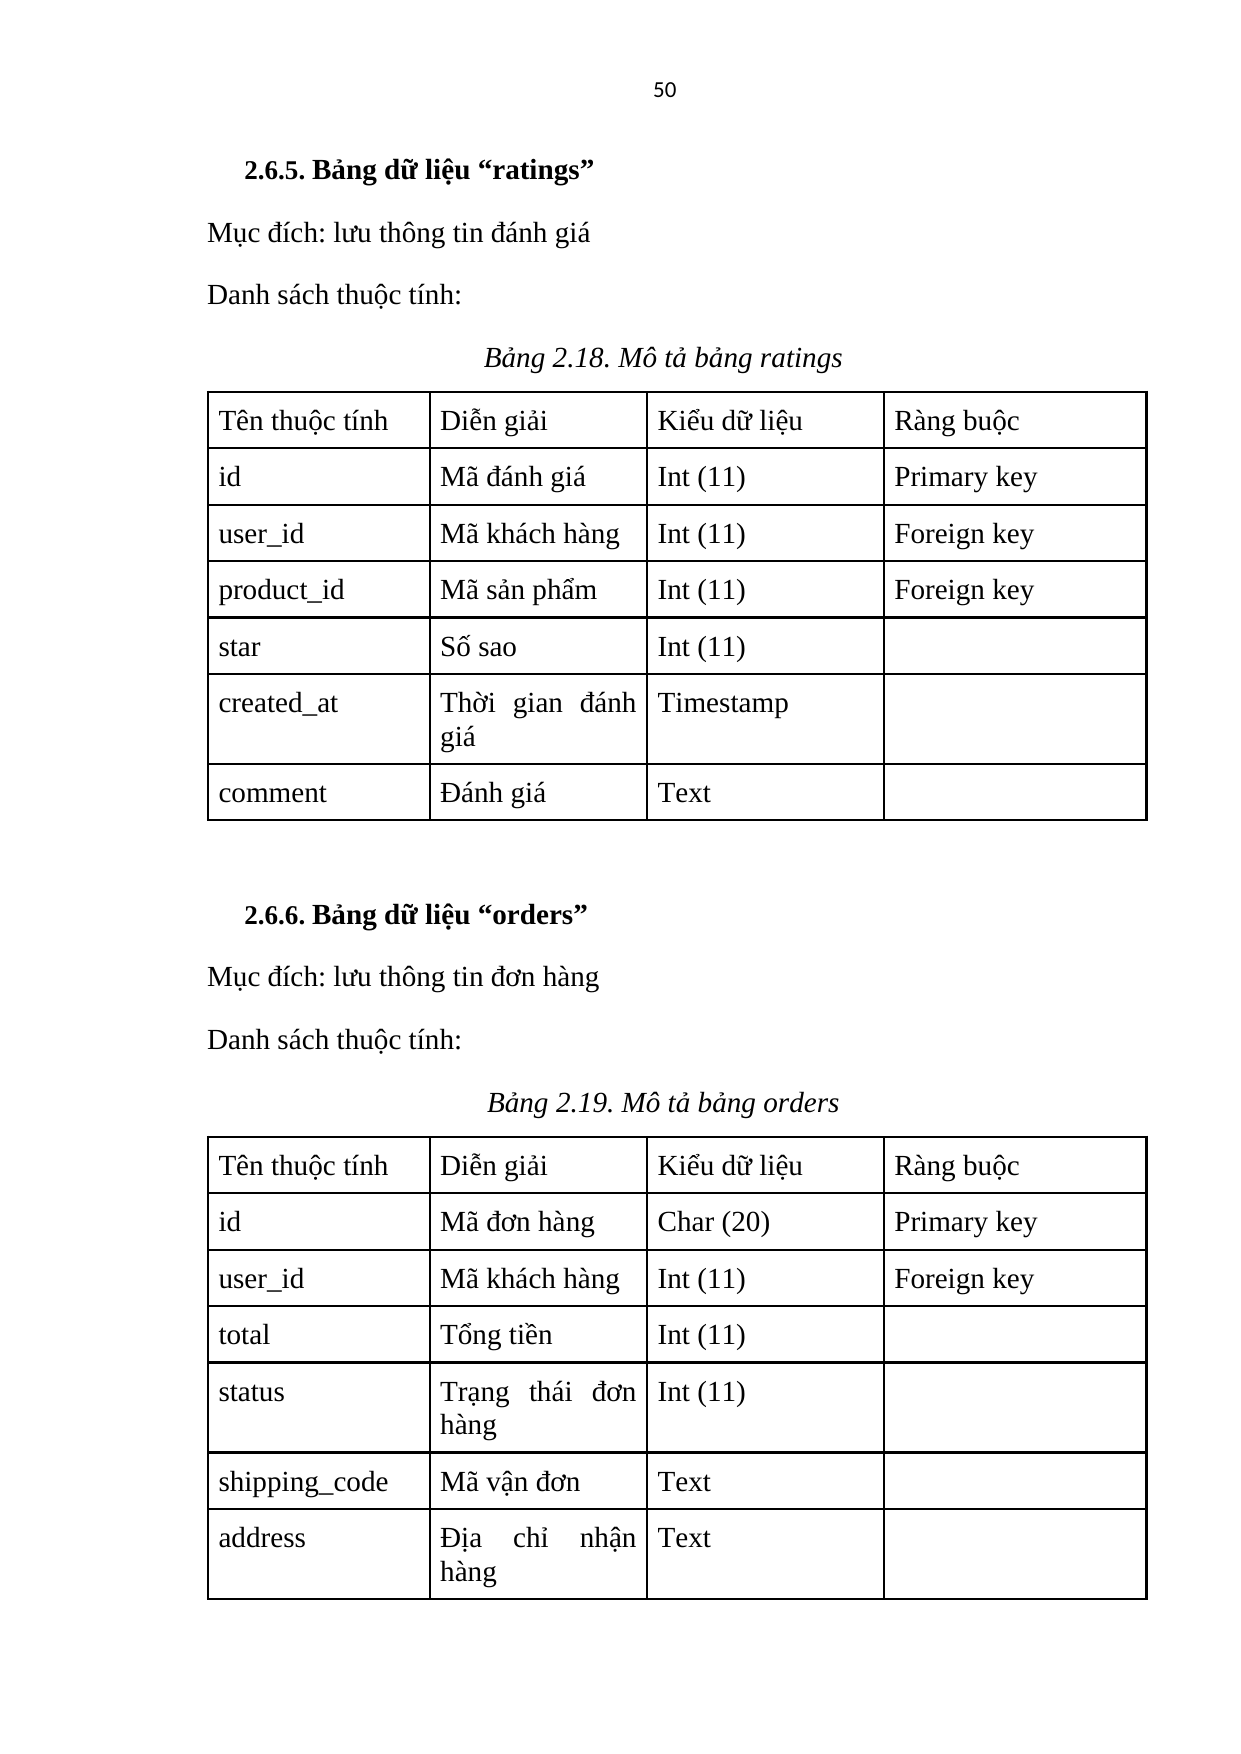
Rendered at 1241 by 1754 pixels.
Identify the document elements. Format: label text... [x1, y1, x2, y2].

text Mục đích: lưu thông tin đánh giá [207, 215, 1122, 248]
table_cell id [209, 449, 429, 503]
table_cell Foreign key [885, 562, 1145, 616]
table_cell Mã đánh giá [431, 449, 646, 503]
table_cell [885, 619, 1145, 673]
table_cell Text [648, 765, 883, 819]
table_header Kiểu dữ liệu [648, 1138, 883, 1192]
table_cell Mã sản phẩm [431, 562, 646, 616]
table_cell Int (11) [648, 1364, 883, 1451]
table_cell Int (11) [648, 506, 883, 560]
table_cell Số sao [431, 619, 646, 673]
table_header Ràng buộc [885, 393, 1145, 447]
table_cell Int (11) [648, 619, 883, 673]
text Danh sách thuộc tính: [207, 277, 1122, 311]
table_cell Int (11) [648, 1251, 883, 1305]
table_cell Tổng tiền [431, 1307, 646, 1361]
table_cell Mã đơn hàng [431, 1194, 646, 1248]
table_cell Text [648, 1510, 883, 1598]
subtitle Bảng dữ liệu “ratings” [237, 152, 1122, 185]
table_cell created_at [209, 675, 429, 763]
table_cell id [209, 1194, 429, 1248]
table_cell Mã khách hàng [431, 1251, 646, 1305]
table_cell Địa chỉ nhận hàng [431, 1510, 646, 1598]
table_header Tên thuộc tính [209, 393, 429, 447]
table_cell Int (11) [648, 1307, 883, 1361]
table_header Ràng buộc [885, 1138, 1145, 1192]
table_cell Trạng thái đơn hàng [431, 1364, 646, 1451]
table_cell Foreign key [885, 1251, 1145, 1305]
table_header Tên thuộc tính [209, 1138, 429, 1192]
table_cell Int (11) [648, 562, 883, 616]
table_cell comment [209, 765, 429, 819]
table_cell Char (20) [648, 1194, 883, 1248]
table_cell Timestamp [648, 675, 883, 763]
table_header Kiểu dữ liệu [648, 393, 883, 447]
table_cell Int (11) [648, 449, 883, 503]
table_header Diễn giải [431, 1138, 646, 1192]
table_cell [885, 1307, 1145, 1361]
table_cell Primary key [885, 1194, 1145, 1248]
table_cell [885, 675, 1145, 763]
text Mục đích: lưu thông tin đơn hàng [207, 959, 1122, 993]
table_cell Mã vận đơn [431, 1454, 646, 1508]
table_cell Primary key [885, 449, 1145, 503]
table_cell Thời gian đánh giá [431, 675, 646, 763]
text Danh sách thuộc tính: [207, 1022, 1122, 1056]
table_header Diễn giải [431, 393, 646, 447]
table_cell status [209, 1364, 429, 1451]
subtitle Bảng dữ liệu “orders” [237, 897, 1122, 930]
table_cell Mã khách hàng [431, 506, 646, 560]
table_cell user_id [209, 506, 429, 560]
table_cell [885, 1510, 1145, 1598]
table_cell [885, 1364, 1145, 1451]
table_cell address [209, 1510, 429, 1598]
table_cell [885, 1454, 1145, 1508]
table_cell shipping_code [209, 1454, 429, 1508]
table_cell Đánh giá [431, 765, 646, 819]
table_cell product_id [209, 562, 429, 616]
table_cell total [209, 1307, 429, 1361]
table_cell Foreign key [885, 506, 1145, 560]
table_cell user_id [209, 1251, 429, 1305]
table_cell [885, 765, 1145, 819]
table_cell Text [648, 1454, 883, 1508]
table_cell star [209, 619, 429, 673]
